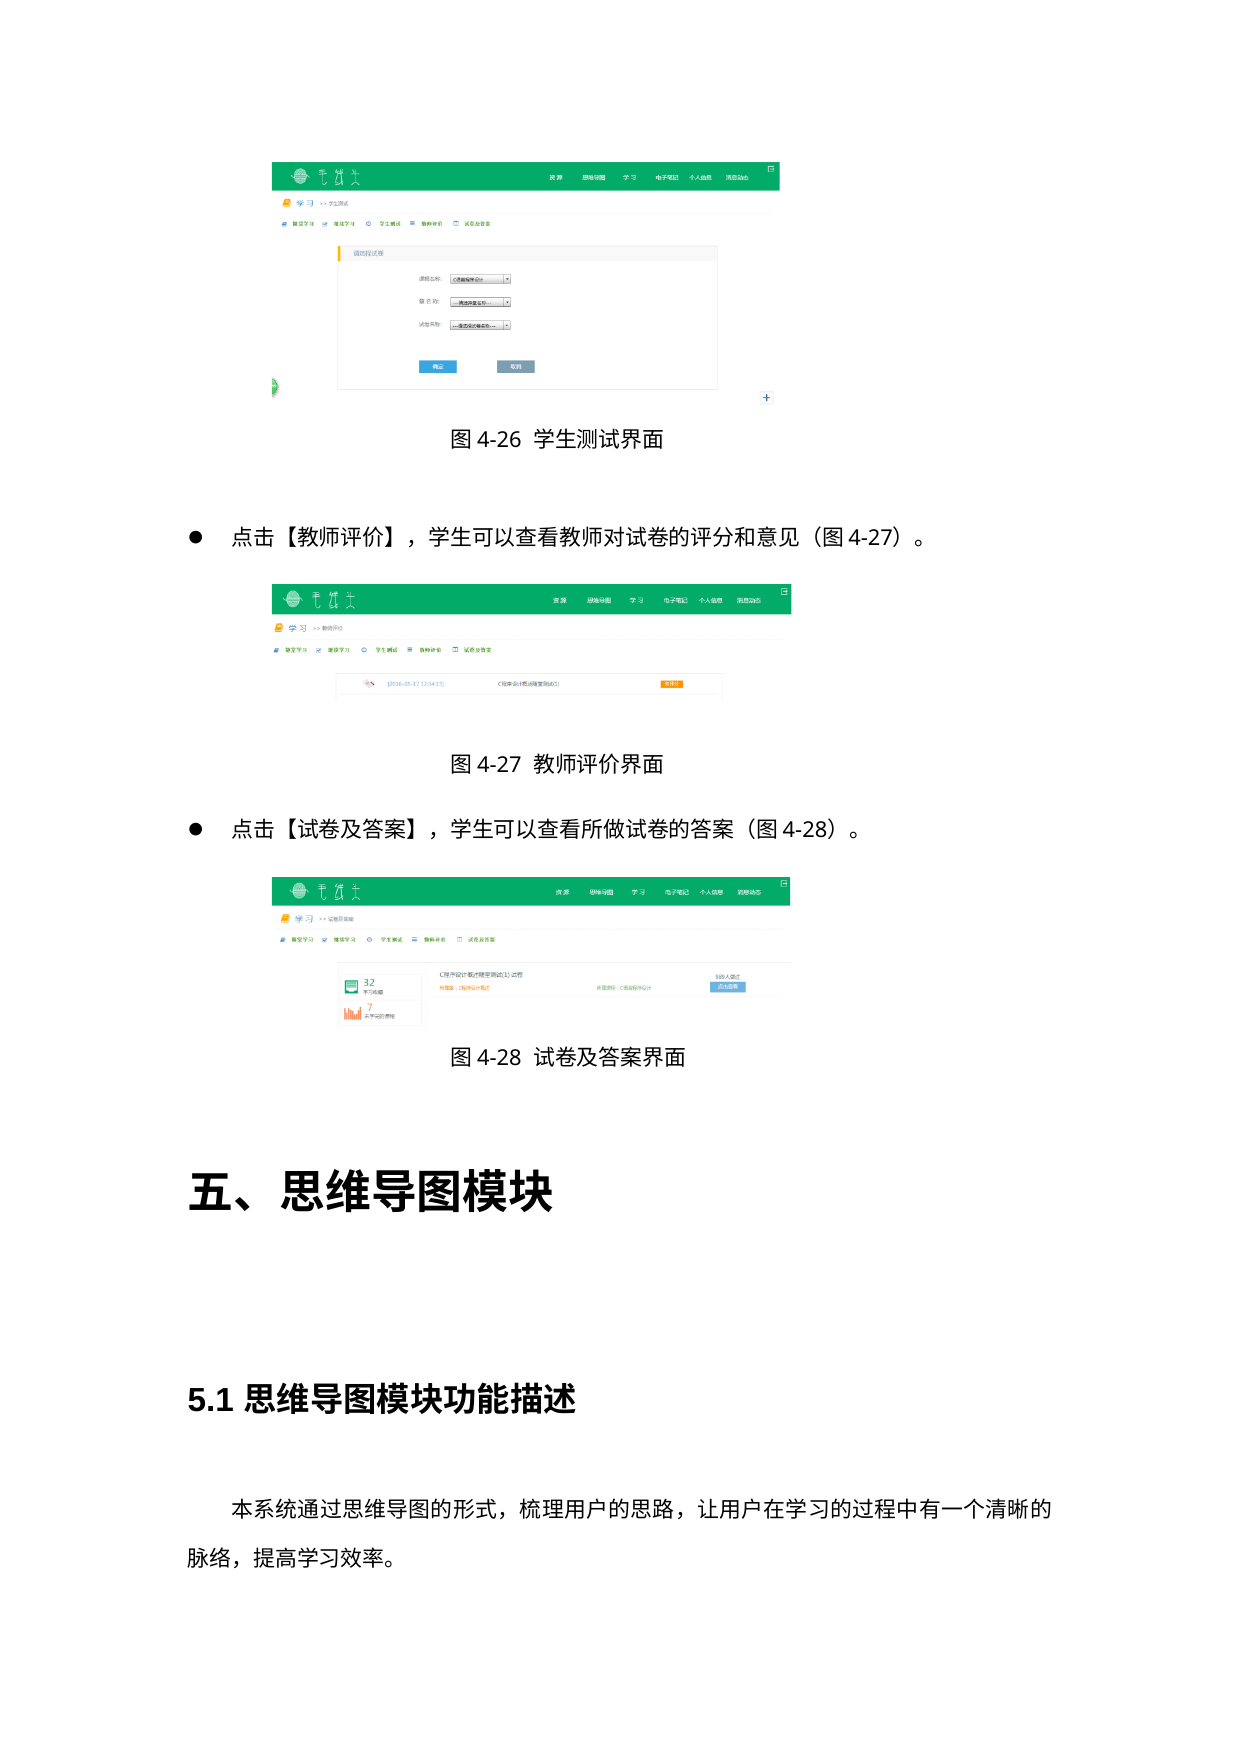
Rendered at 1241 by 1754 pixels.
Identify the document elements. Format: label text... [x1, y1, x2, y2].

picture [271, 877, 791, 1030]
list 点击【教师评价】，学生可以查看教师对试卷的评分和意见（图4-27）。 [187, 519, 1053, 552]
list 图 4-27 教师评价界面 [406, 747, 1053, 779]
list 点击【试卷及答案】，学生可以查看所做试卷的答案（图4-28）。 [187, 812, 1053, 844]
subtitle 思维导图模块 [187, 1140, 1053, 1237]
text 本系统通过思维导图的形式，梳理用户的思路，让用户在学习的过程中有一个清晰的脉络，提高学习效率。 [187, 1491, 1053, 1573]
subtitle 5.1 思维导图模块功能描述 [187, 1364, 1053, 1429]
list 图 4-28 试卷及答案界面 [406, 1039, 1053, 1072]
picture [271, 162, 780, 415]
list 图 4-26 学生测试界面 [406, 422, 1053, 454]
picture [271, 584, 792, 701]
